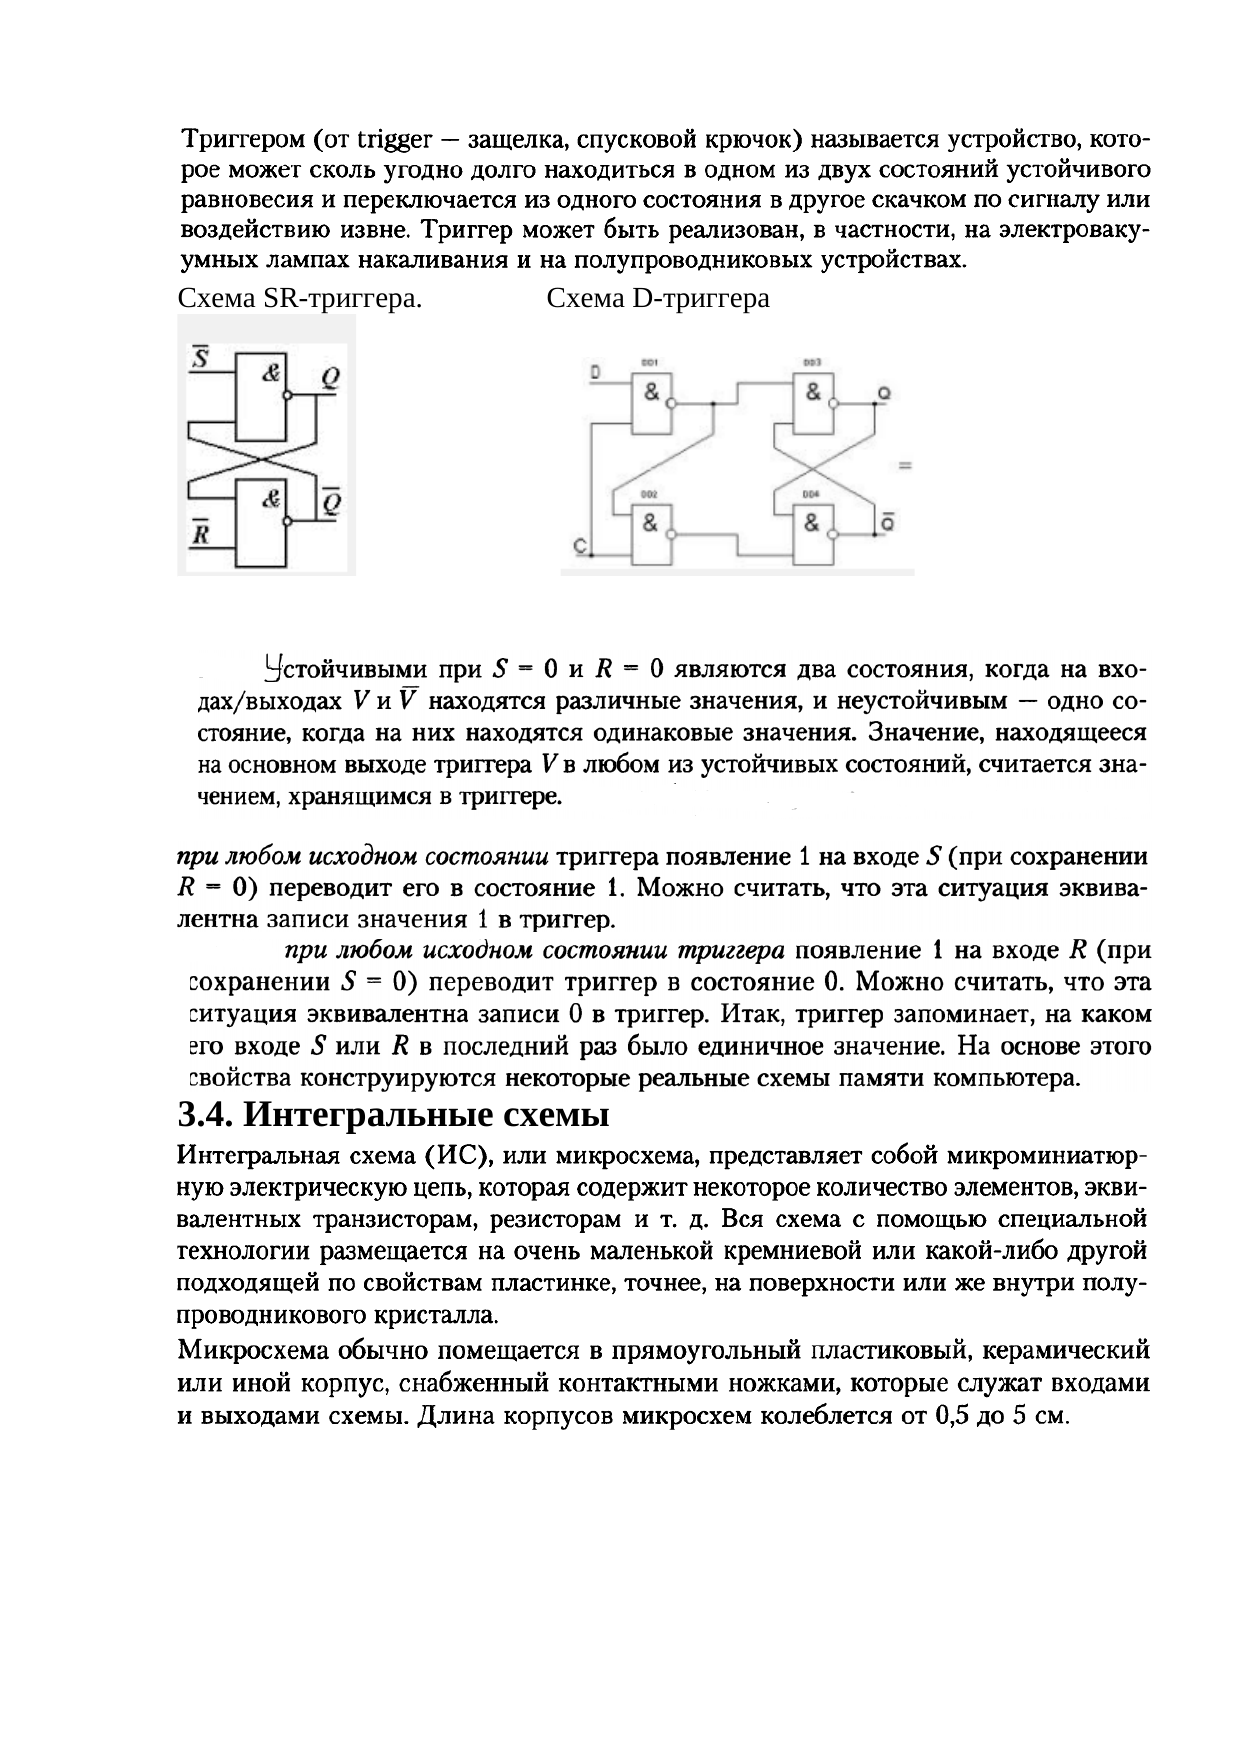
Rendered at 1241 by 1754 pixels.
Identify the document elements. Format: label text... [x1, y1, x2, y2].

text 3.4. Интегральные схемы [177, 1091, 1181, 1134]
text Схема SR-триггера. Схема D-триггера [177, 281, 1181, 314]
picture [177, 314, 1153, 1092]
picture [177, 1134, 1150, 1437]
picture [177, 118, 1153, 281]
